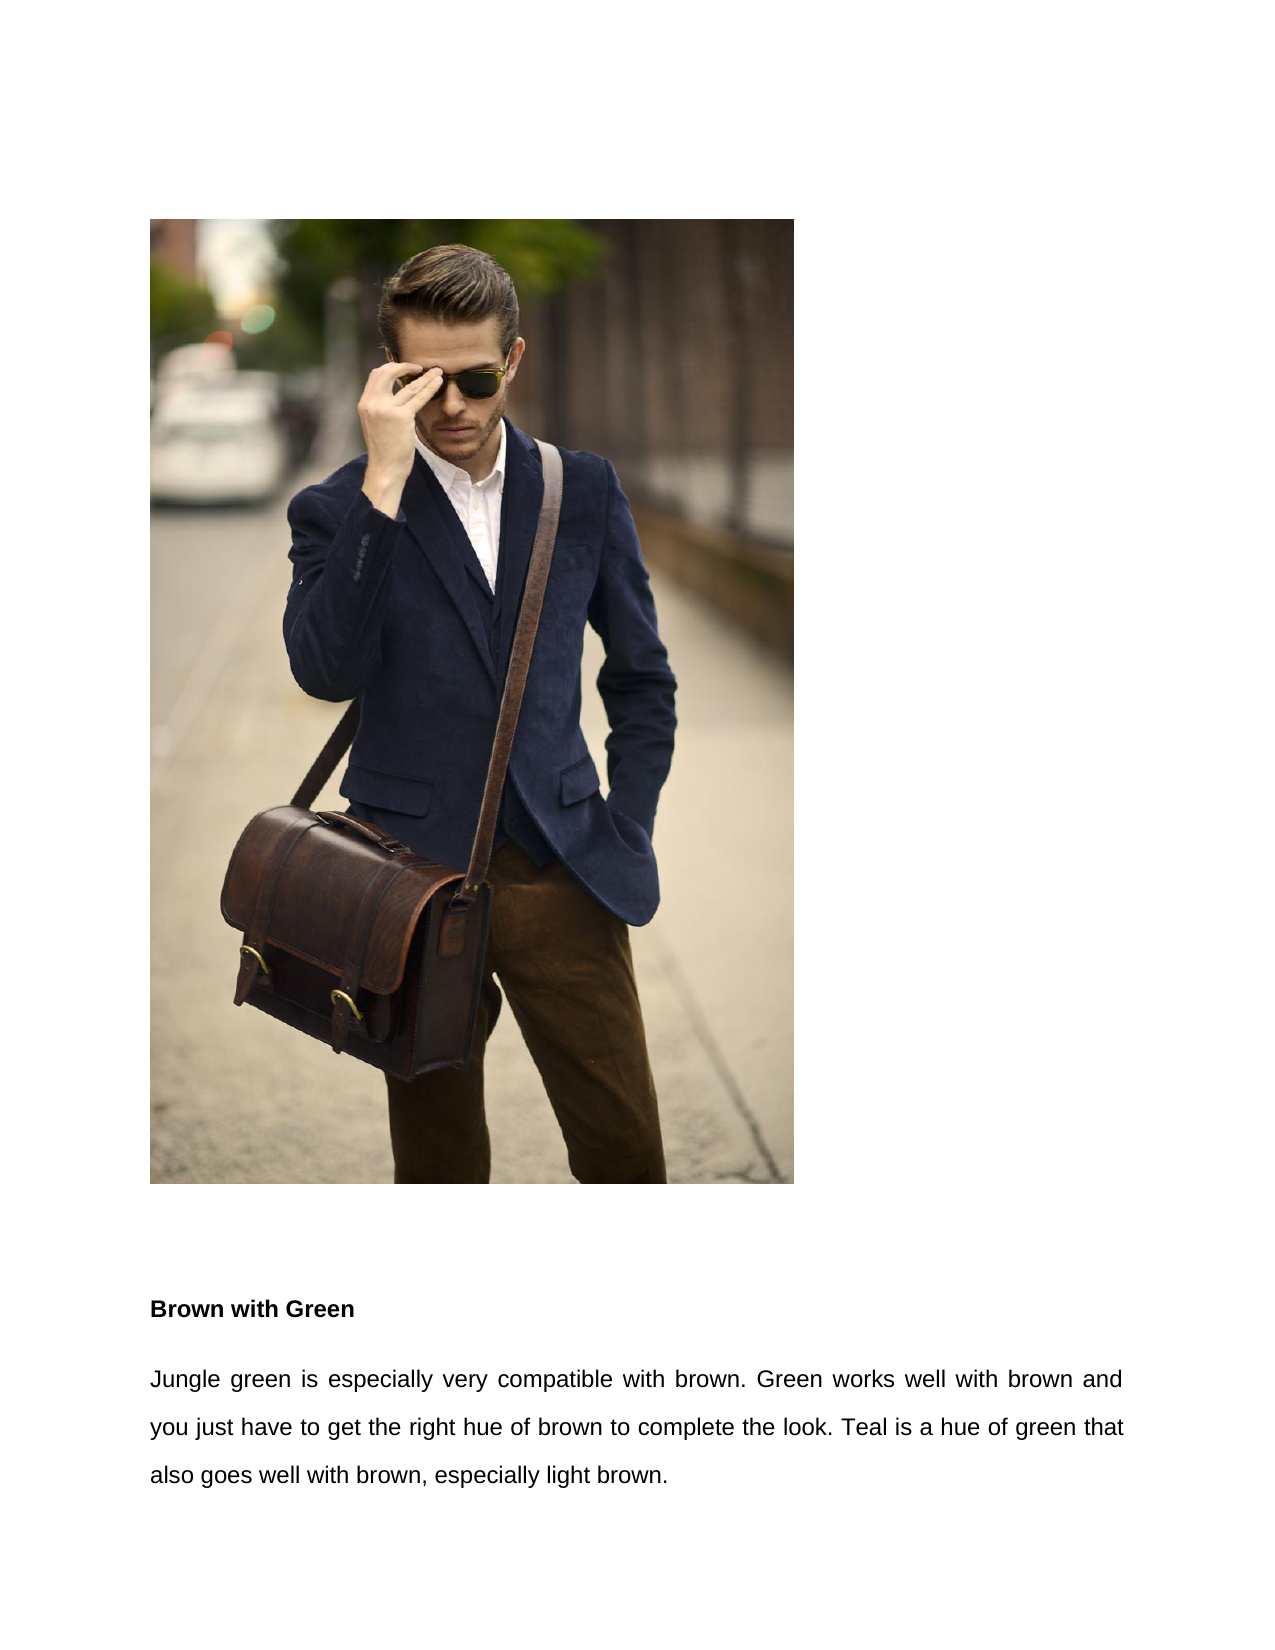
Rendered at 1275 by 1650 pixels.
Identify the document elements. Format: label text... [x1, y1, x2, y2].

picture [150, 219, 794, 1184]
text Jungle green is especially very compatible with brown. Green works well with brown and you just have to get the right hue of brown to complete the look. Teal is a hue of green that also goes well with brown, especially light brown. [150, 1364, 1125, 1488]
text Brown with Green [150, 1295, 1125, 1323]
